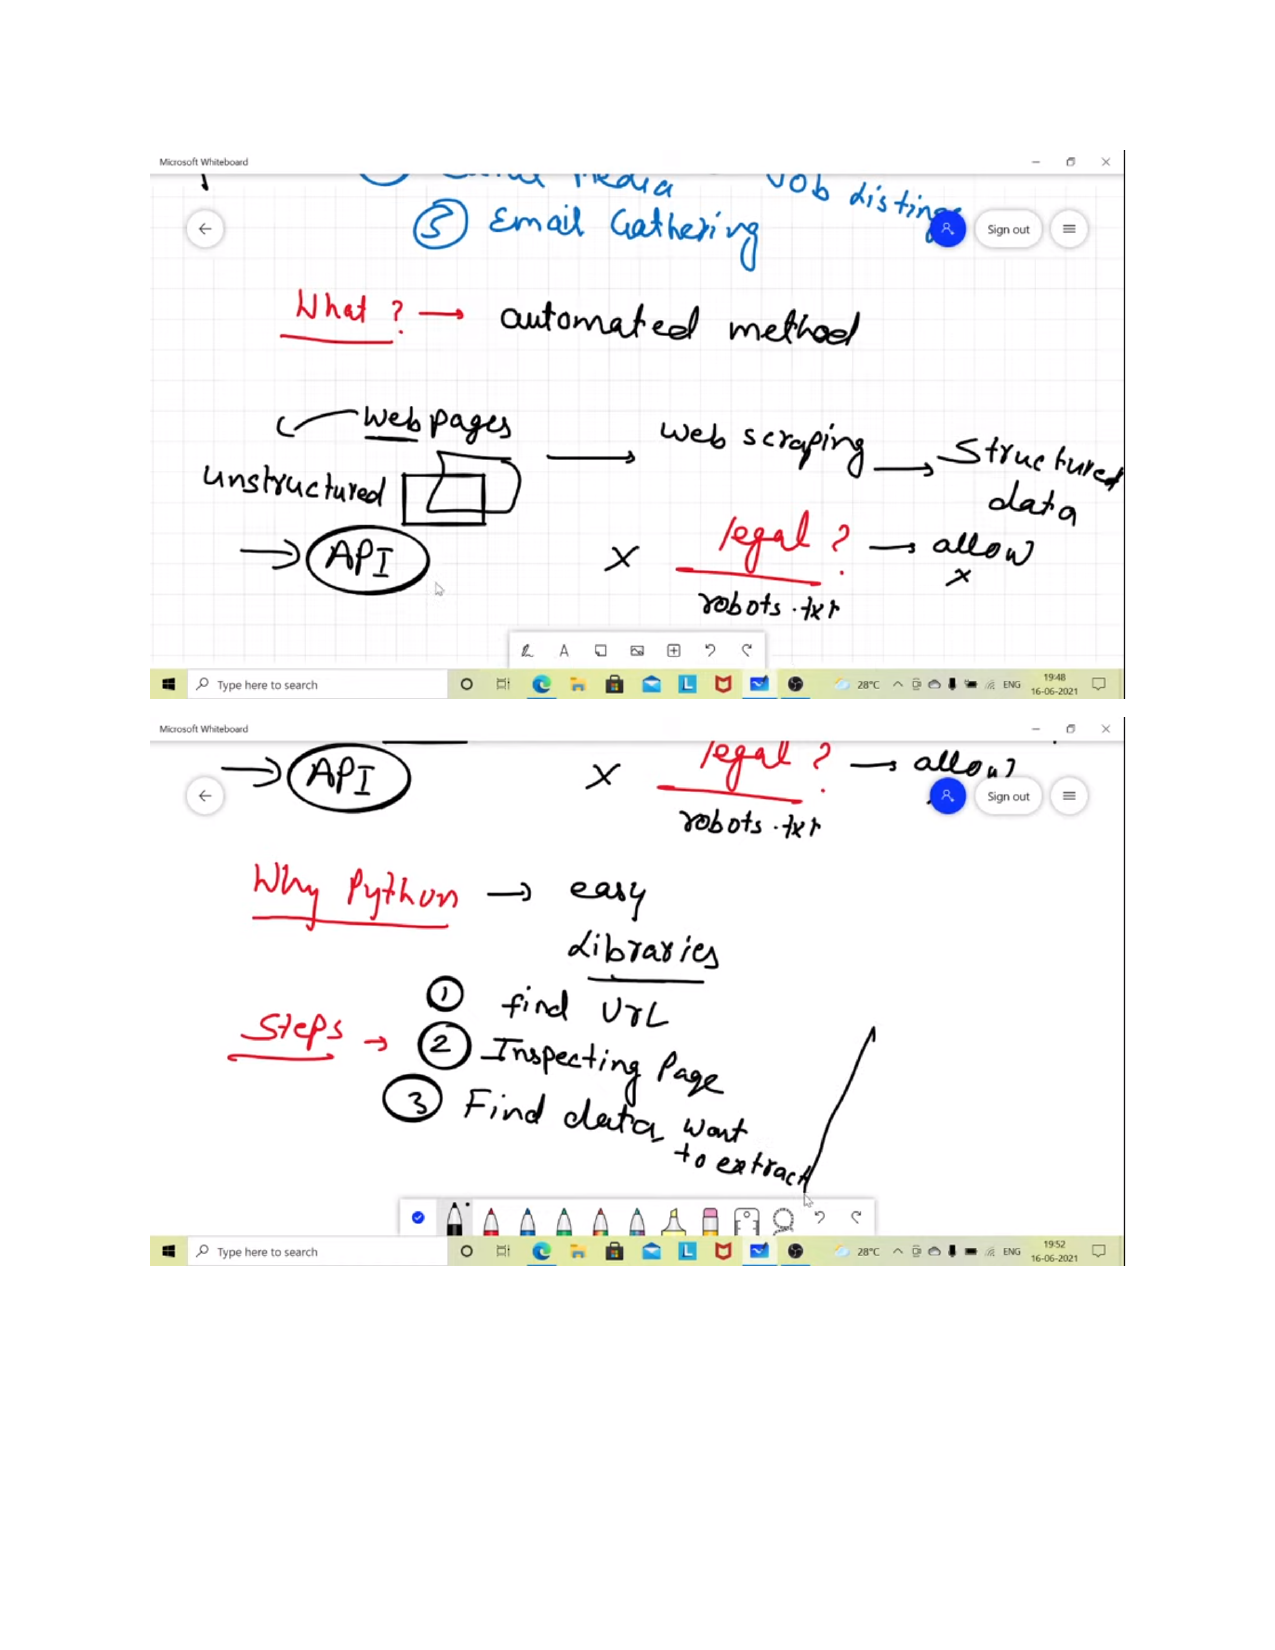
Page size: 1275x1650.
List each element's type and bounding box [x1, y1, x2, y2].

picture [150, 717, 1125, 1266]
picture [150, 150, 1125, 699]
